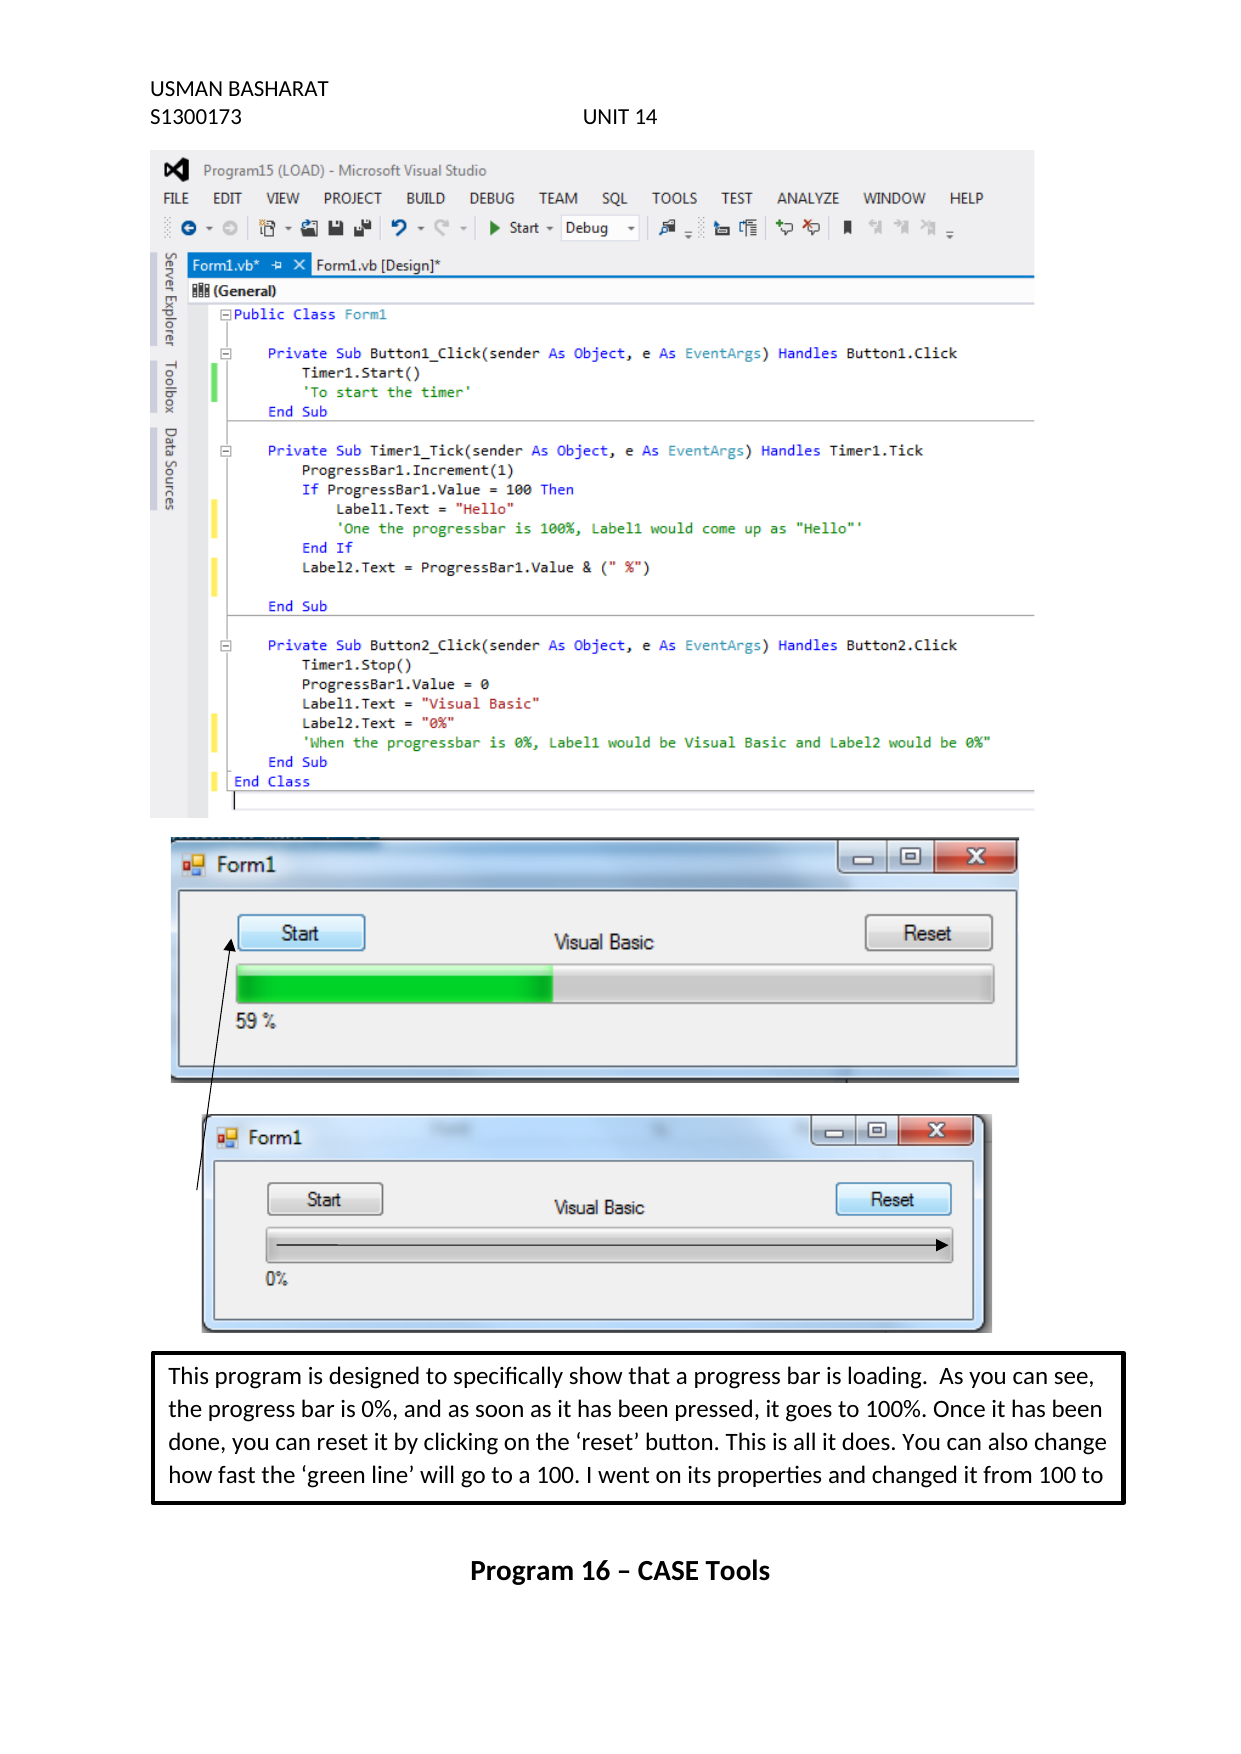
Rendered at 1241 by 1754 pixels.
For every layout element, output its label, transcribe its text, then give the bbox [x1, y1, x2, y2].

picture [170, 837, 1020, 1083]
text Program 16 – CASE Tools [150, 1552, 1090, 1588]
picture [201, 1114, 993, 1333]
picture [150, 150, 1035, 818]
picture [201, 1114, 206, 1148]
